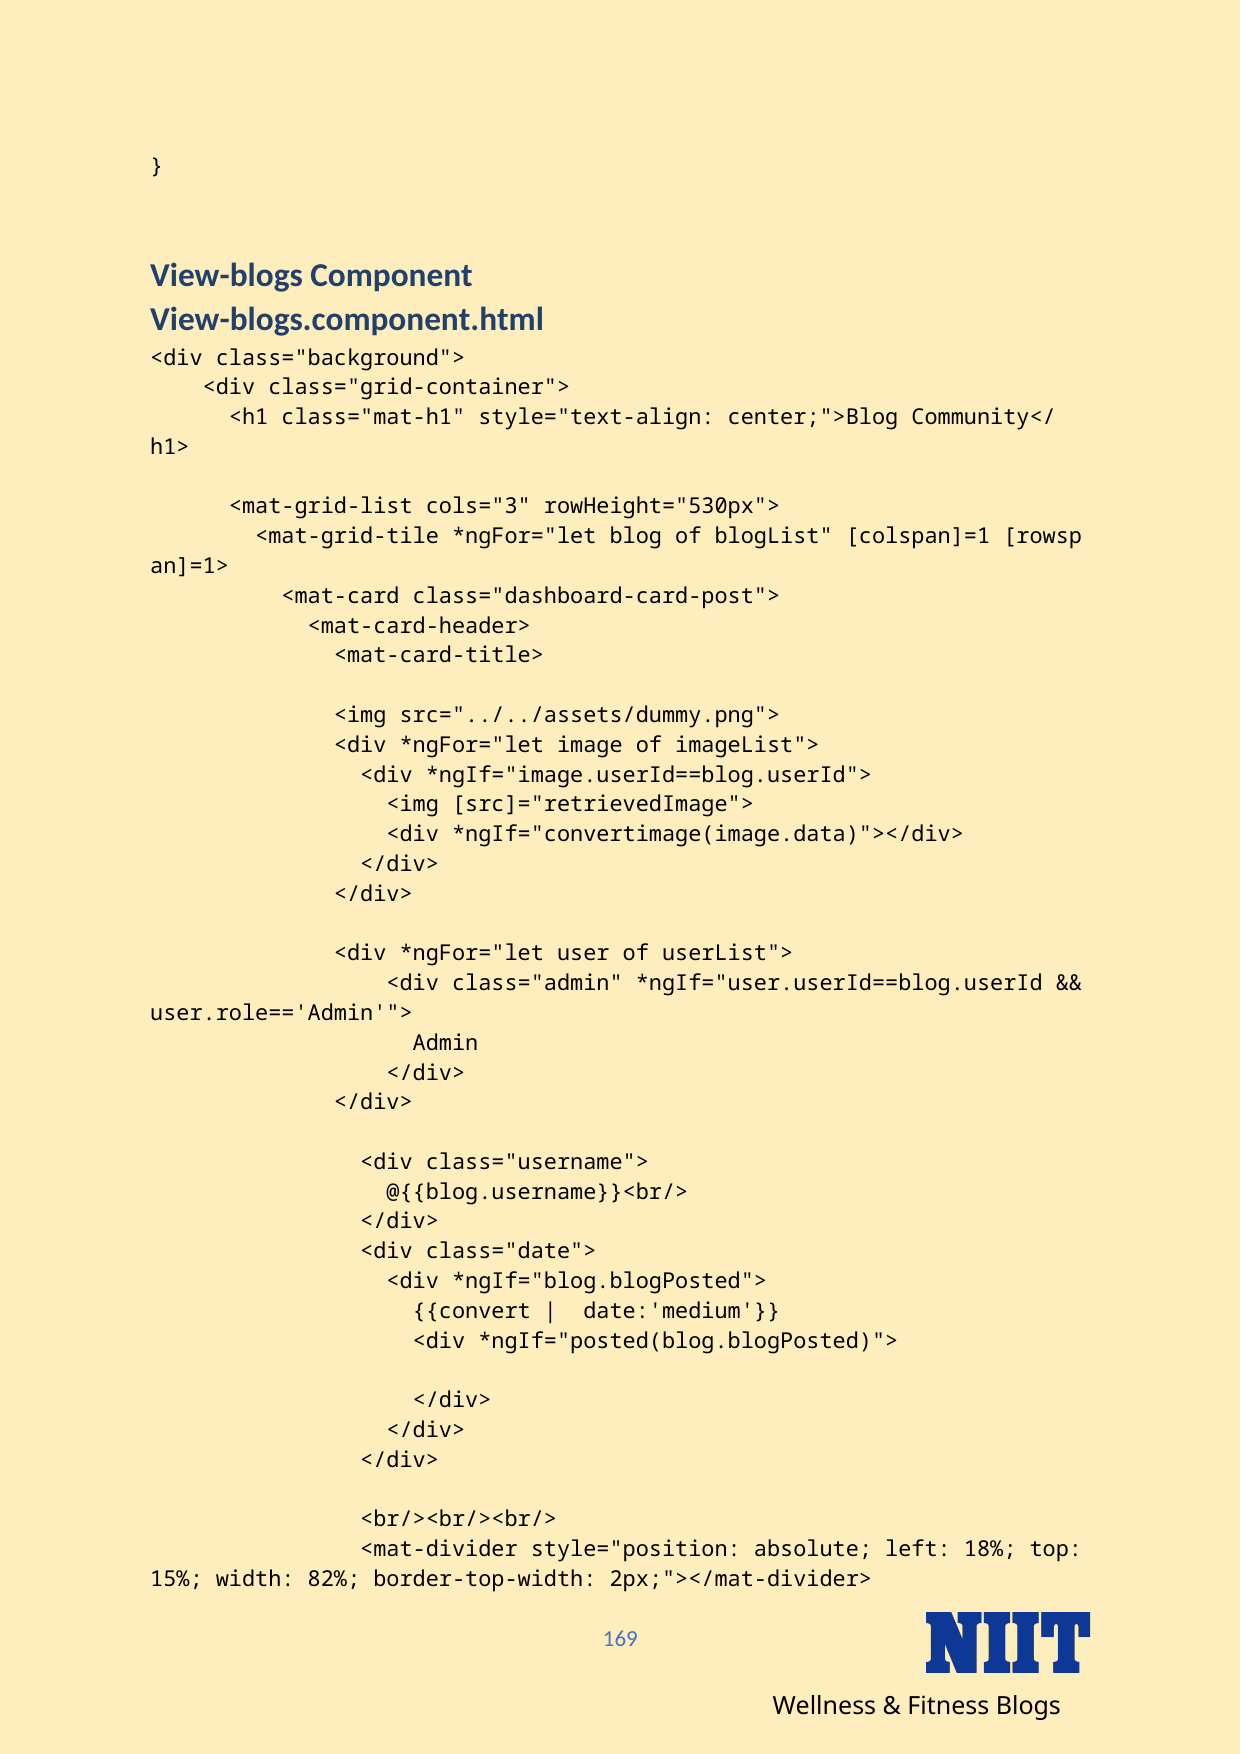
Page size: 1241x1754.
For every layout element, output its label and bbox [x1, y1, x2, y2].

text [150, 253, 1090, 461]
picture [926, 1612, 1091, 1673]
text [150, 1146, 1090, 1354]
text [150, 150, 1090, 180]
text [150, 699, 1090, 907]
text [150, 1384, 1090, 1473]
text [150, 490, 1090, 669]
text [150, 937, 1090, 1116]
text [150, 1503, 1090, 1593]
